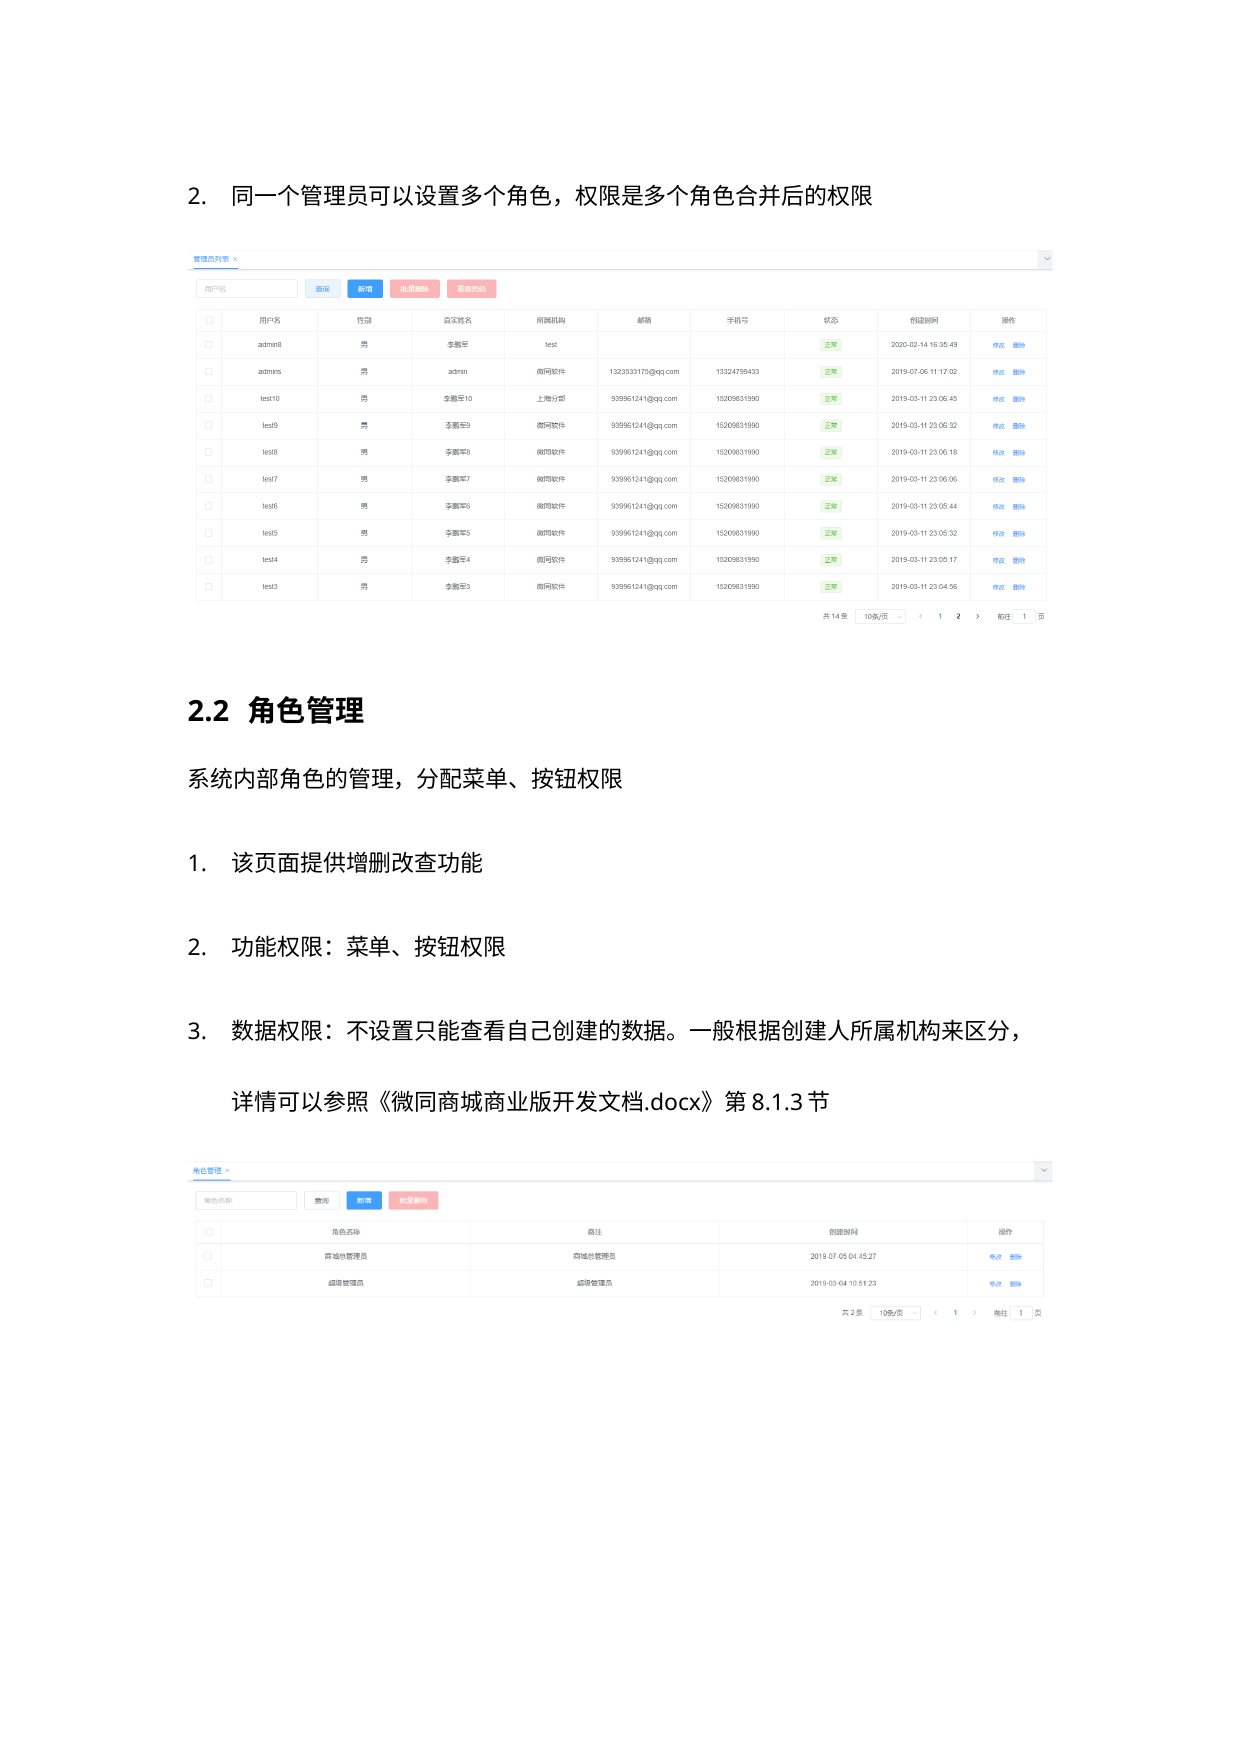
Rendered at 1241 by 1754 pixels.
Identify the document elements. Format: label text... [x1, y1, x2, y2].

picture [187, 250, 1053, 632]
list 该页面提供增删改查功能 [187, 829, 1053, 894]
list 数据权限：不设置只能查看自己创建的数据。一般根据创建人所属机构来区分，详情可以参照《微同商城商业版开发文档.docx》第8.1.3节 [187, 997, 1053, 1132]
picture [187, 1161, 1053, 1338]
list 功能权限：菜单、按钮权限 [187, 913, 1053, 978]
text 系统内部角色的管理，分配菜单、按钮权限 [187, 744, 1053, 809]
subtitle 角色管理 [187, 676, 1053, 741]
list 同一个管理员可以设置多个角色，权限是多个角色合并后的权限 [187, 162, 1053, 227]
